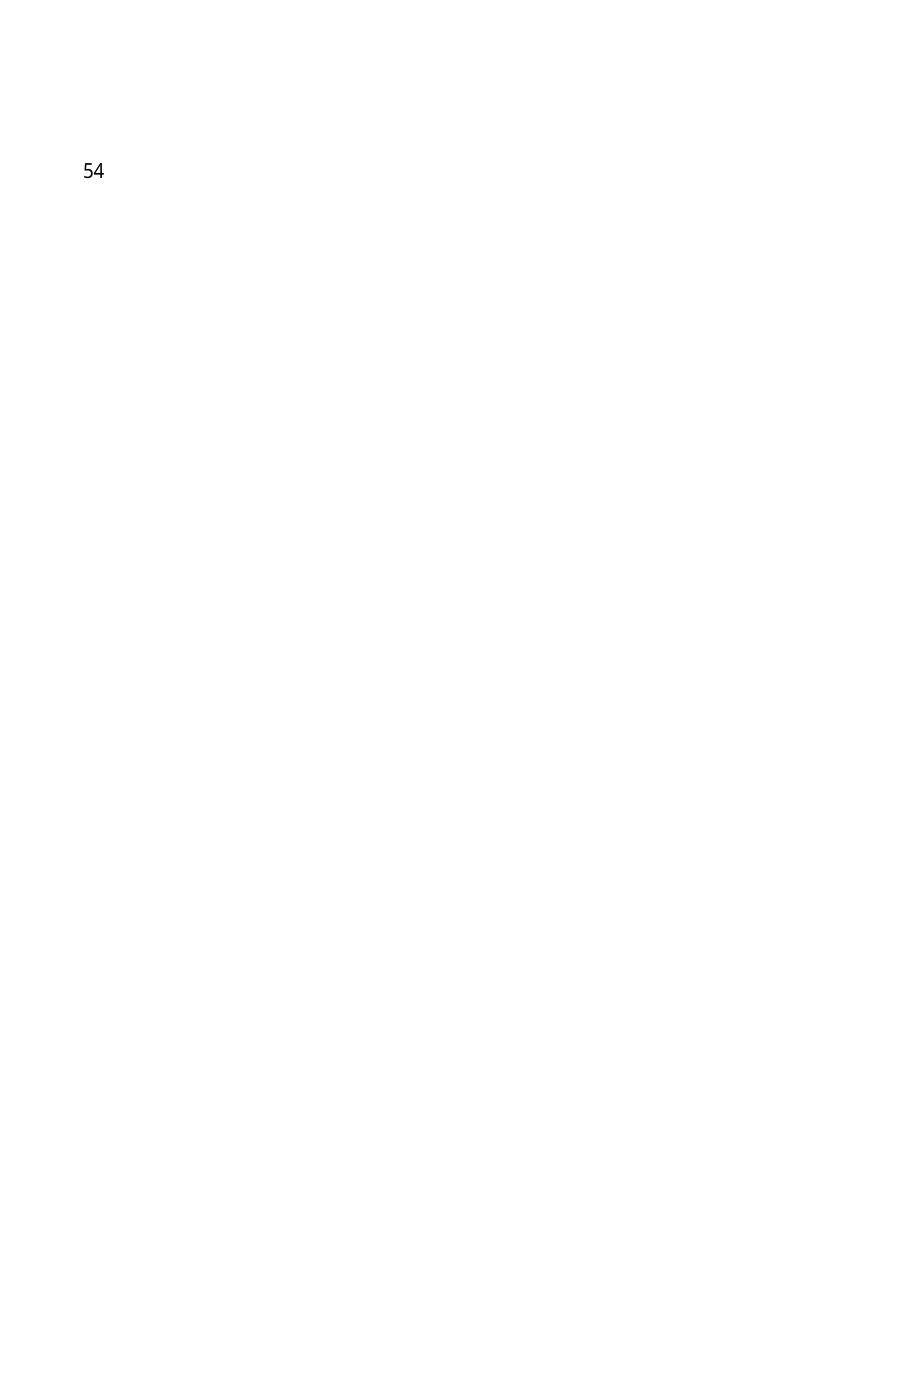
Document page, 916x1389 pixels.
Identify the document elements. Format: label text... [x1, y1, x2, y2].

subtitle 54 [83, 157, 845, 185]
